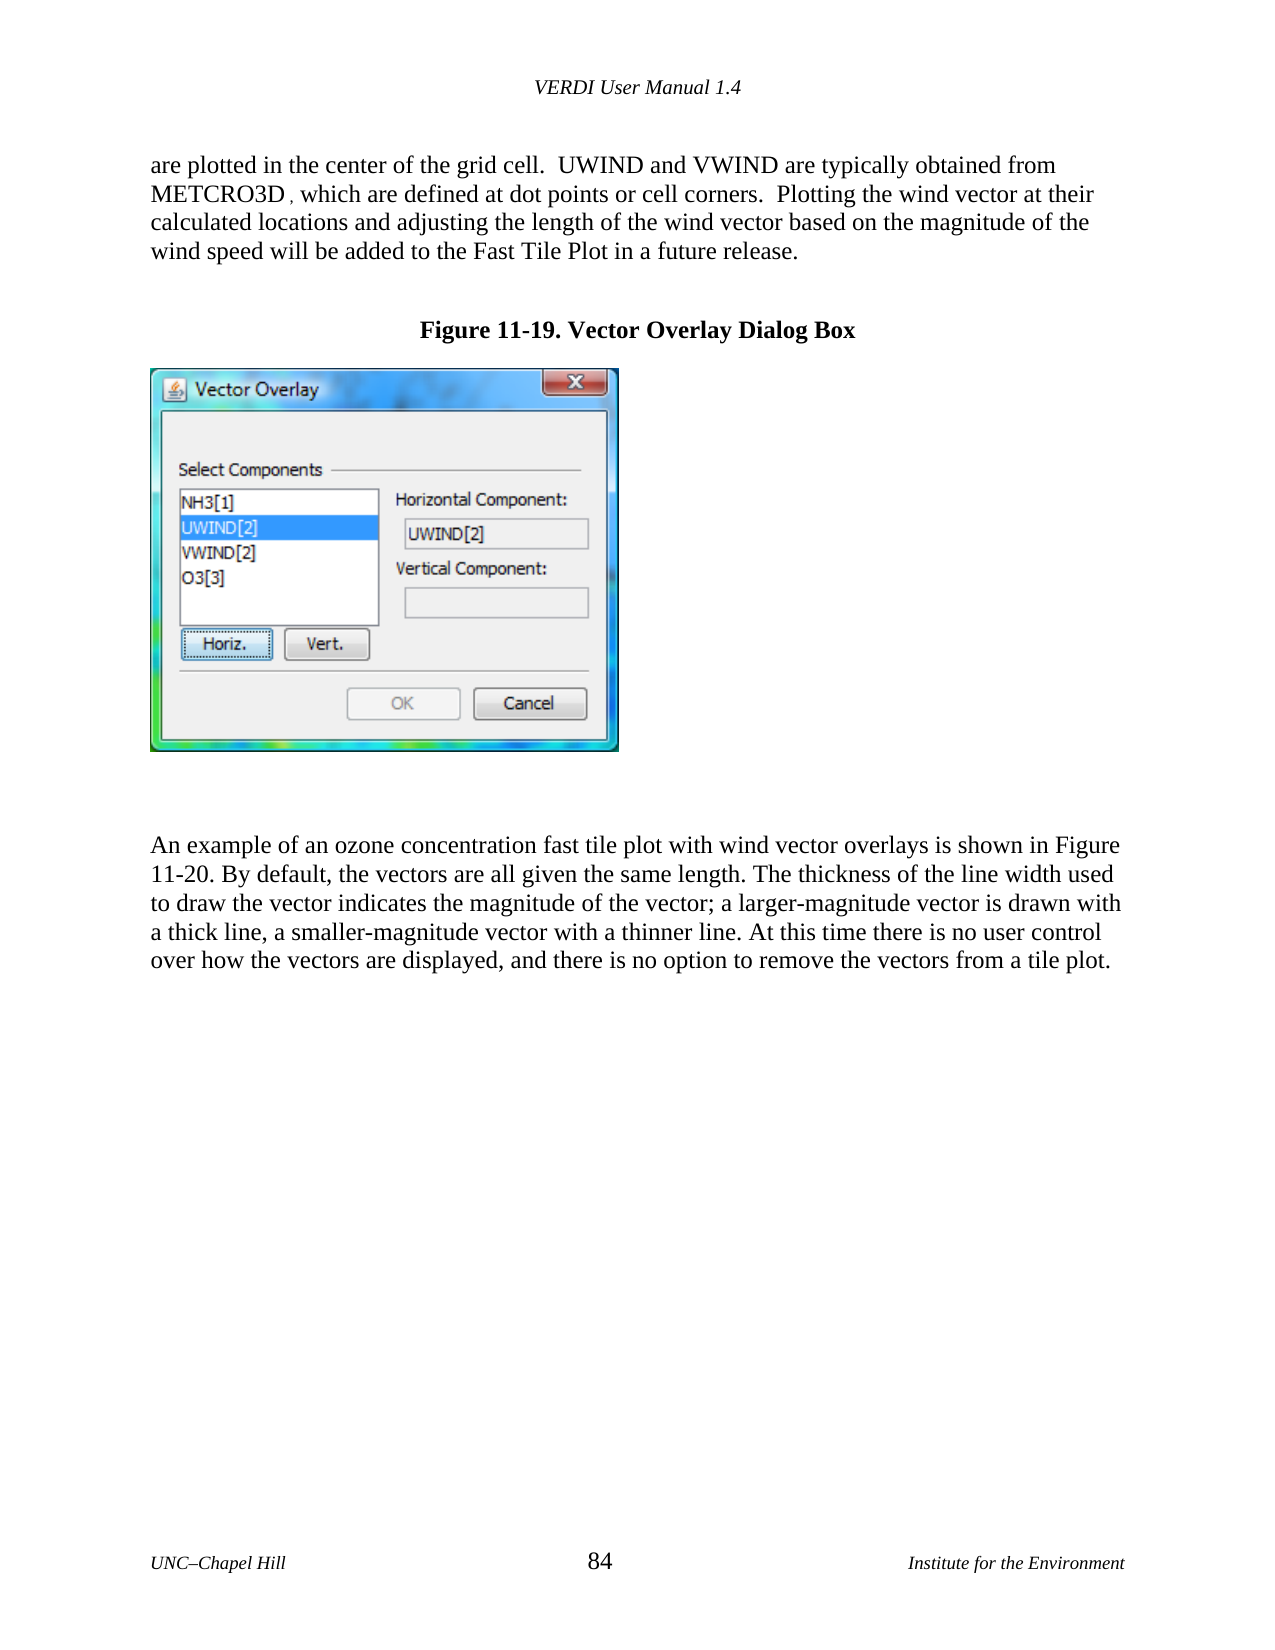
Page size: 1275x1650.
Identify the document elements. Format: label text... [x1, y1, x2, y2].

text An example of an ozone concentration fast tile plot with wind vector overlays is shown in Figure 11-20. By default, the vectors are all given the same length. The thickness of the line width used to draw the vector indicates the magnitude of the vector; a larger-magnitude vector is drawn with a thick line, a smaller-magnitude vector with a thinner line. At this time there is no user control over how the vectors are displayed, and there is no option to remove the vectors from a tile plot. [150, 830, 1125, 974]
picture [150, 368, 619, 752]
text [150, 150, 1125, 265]
